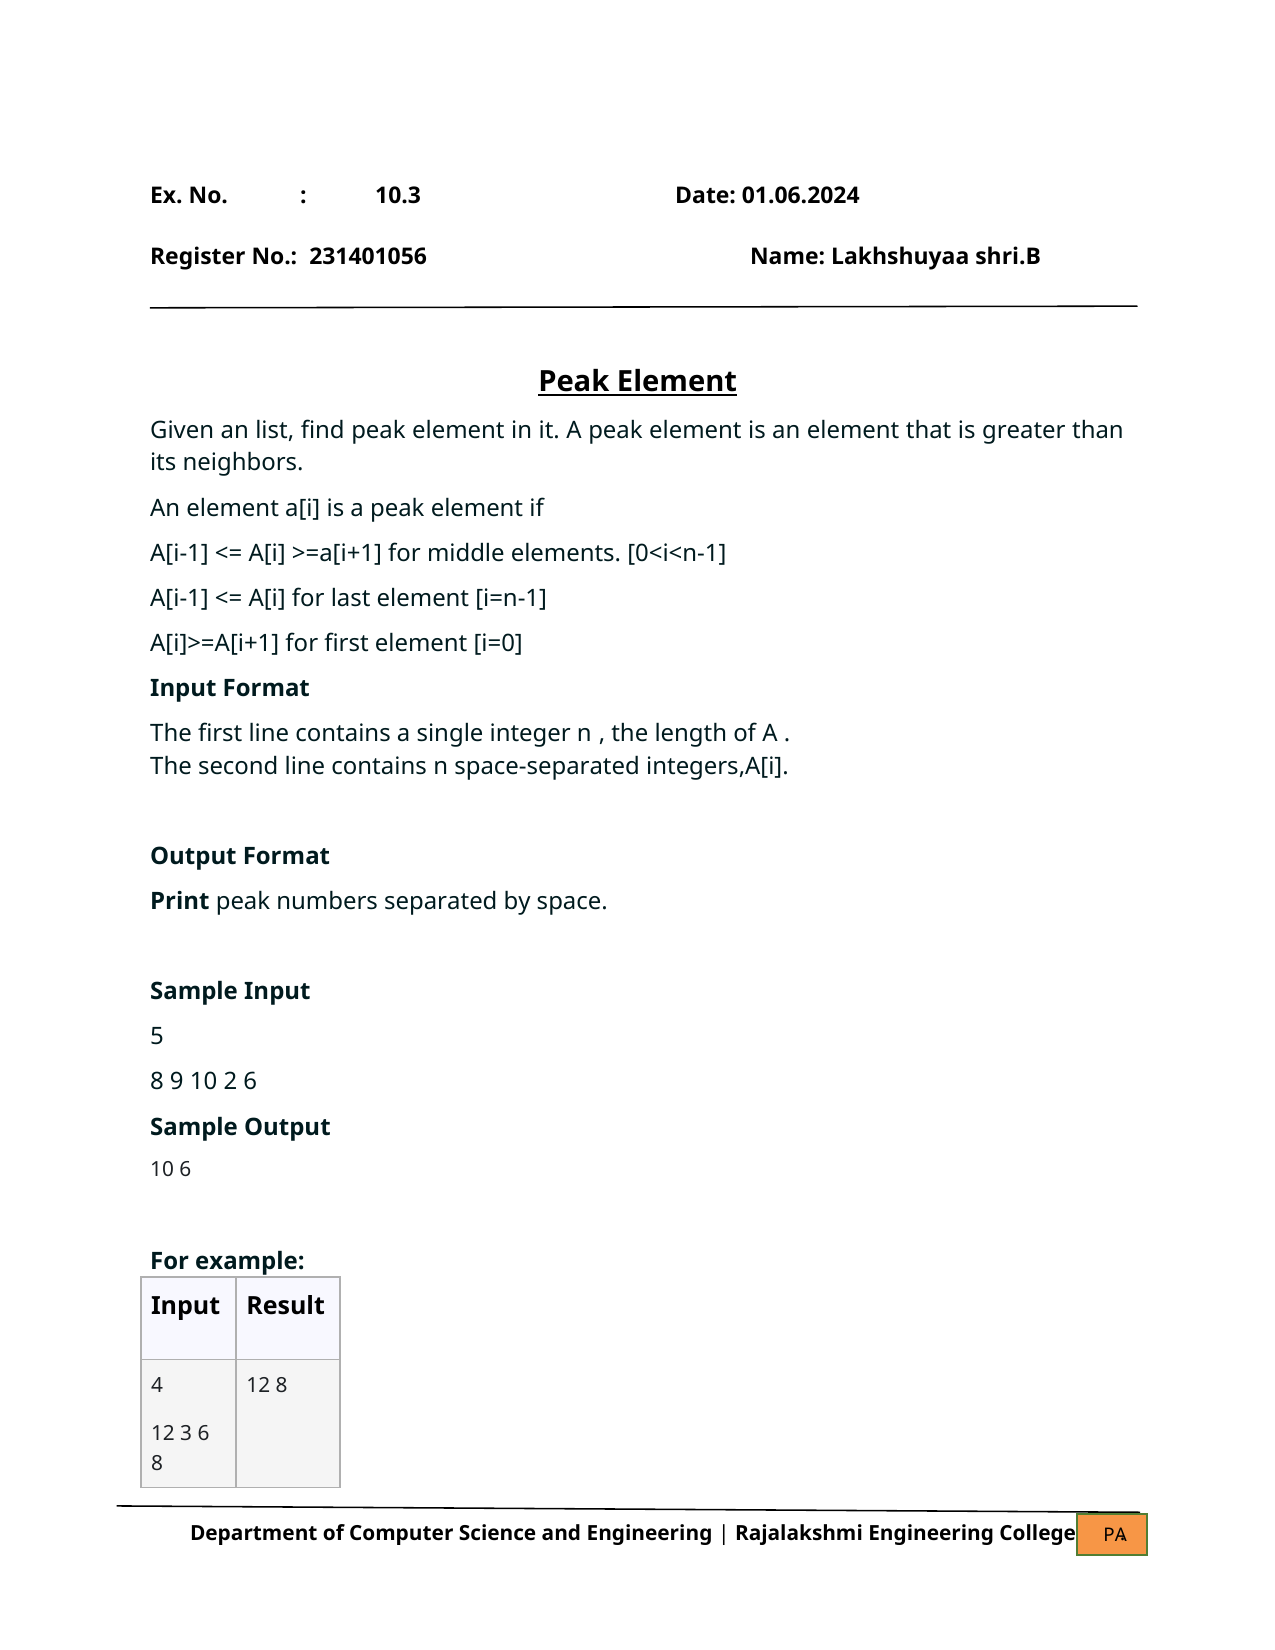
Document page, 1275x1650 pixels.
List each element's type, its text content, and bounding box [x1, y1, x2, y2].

text A[i]>=A[i+1] for first element [i=0] [150, 626, 1125, 658]
text Given an list, find peak element in it. A peak element is an element that is greater than its neighbors. [150, 413, 1125, 478]
text Input Format [150, 671, 1125, 703]
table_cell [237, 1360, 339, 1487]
text Ex. No. : 10.3 Date: 01.06.2024 [150, 179, 1125, 210]
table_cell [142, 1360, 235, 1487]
text 5 [150, 1019, 1125, 1052]
text Output Format [150, 839, 1125, 871]
text The first line contains a single integer n , the length of A . The second line contains n space-separated integers,A[i]. [150, 716, 1125, 781]
text Print peak numbers separated by space. [150, 884, 1125, 916]
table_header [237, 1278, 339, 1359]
text Sample Output [150, 1109, 1125, 1142]
text 10 6 [150, 1154, 1125, 1183]
text Peak Element [150, 360, 1125, 400]
text Sample Input [150, 974, 1125, 1007]
text An element a[i] is a peak element if [150, 490, 1125, 523]
text A[i-1] <= A[i] >=a[i+1] for middle elements. [0<i<n-1] [150, 535, 1125, 568]
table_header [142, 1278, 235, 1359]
text Register No.: 231401056 Name: Lakhshuyaa shri.B [150, 239, 1125, 271]
text A[i-1] <= A[i] for last element [i=n-1] [150, 581, 1125, 613]
text For example: [150, 1243, 1125, 1276]
text 8 9 10 2 6 [150, 1064, 1125, 1097]
